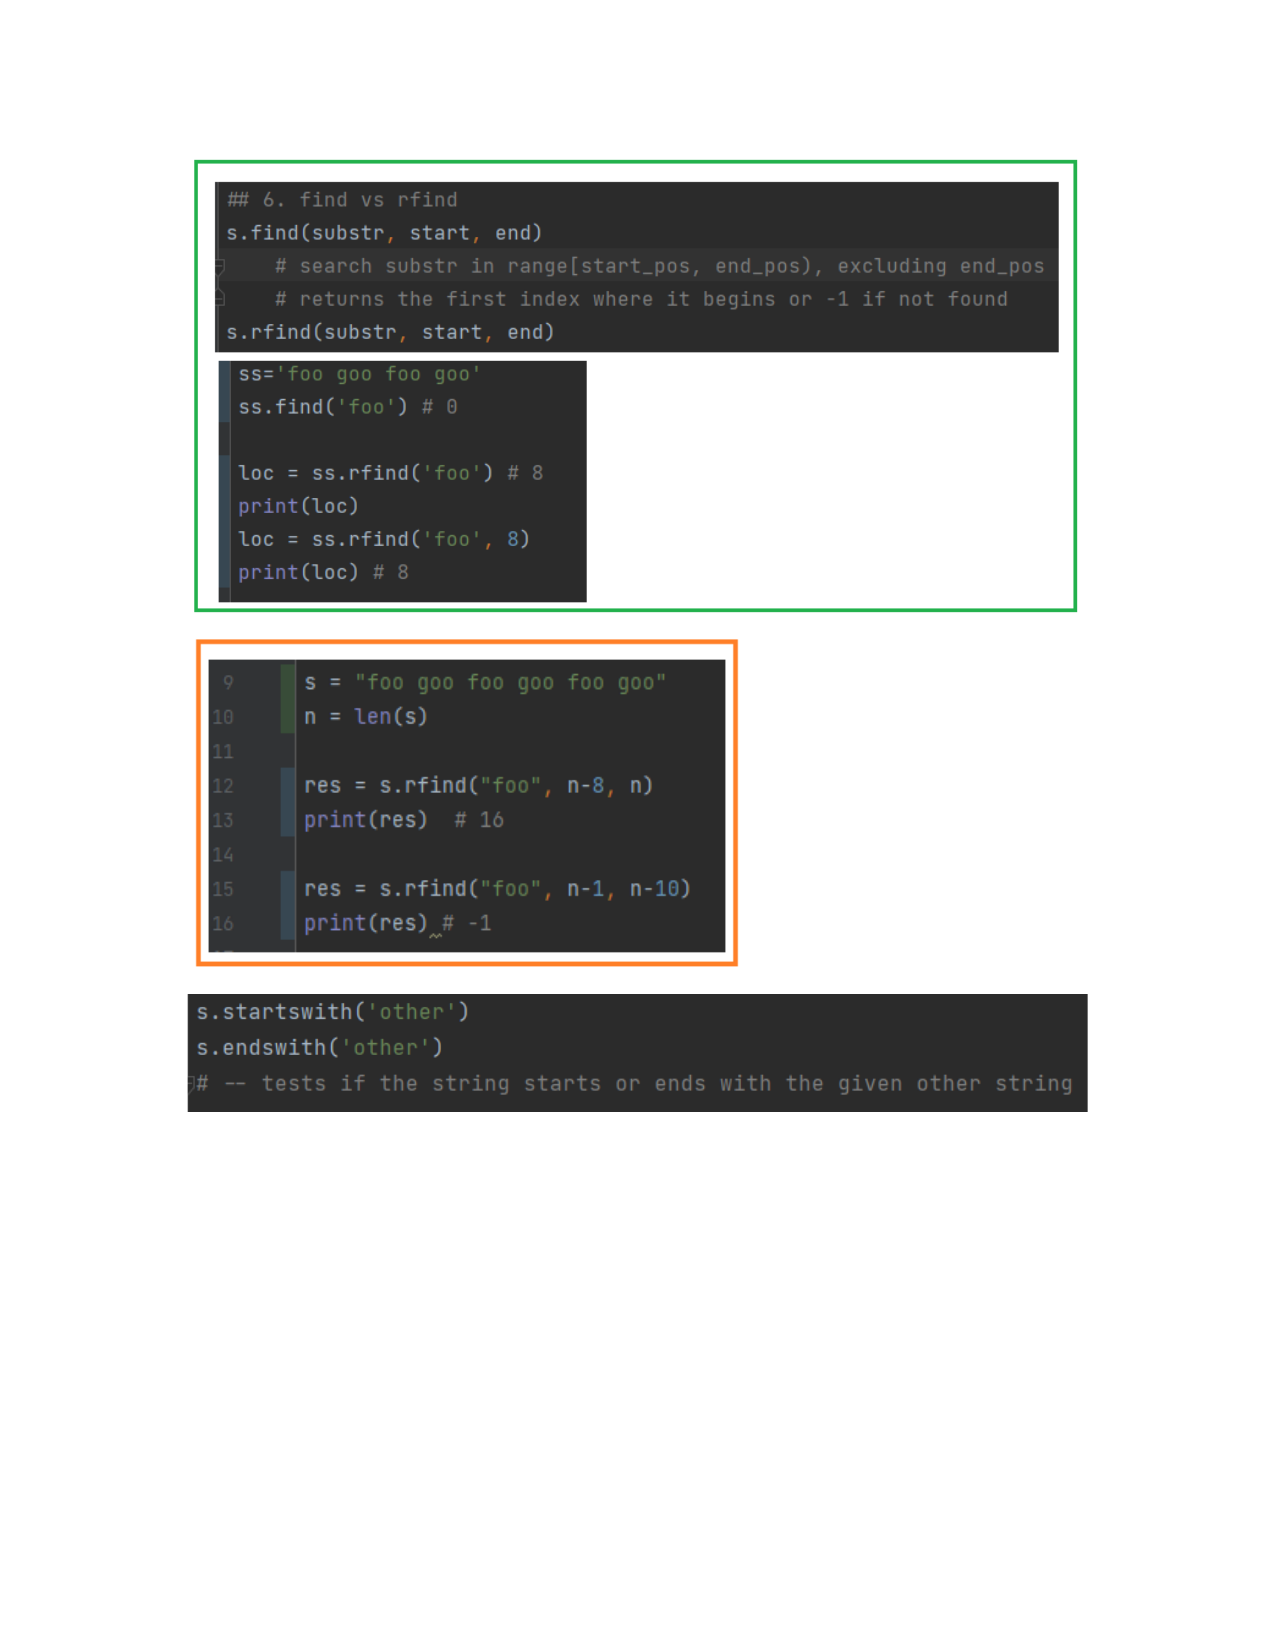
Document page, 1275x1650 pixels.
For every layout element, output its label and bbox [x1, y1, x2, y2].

picture [187, 624, 746, 976]
picture [187, 994, 1088, 1112]
picture [187, 150, 1087, 622]
